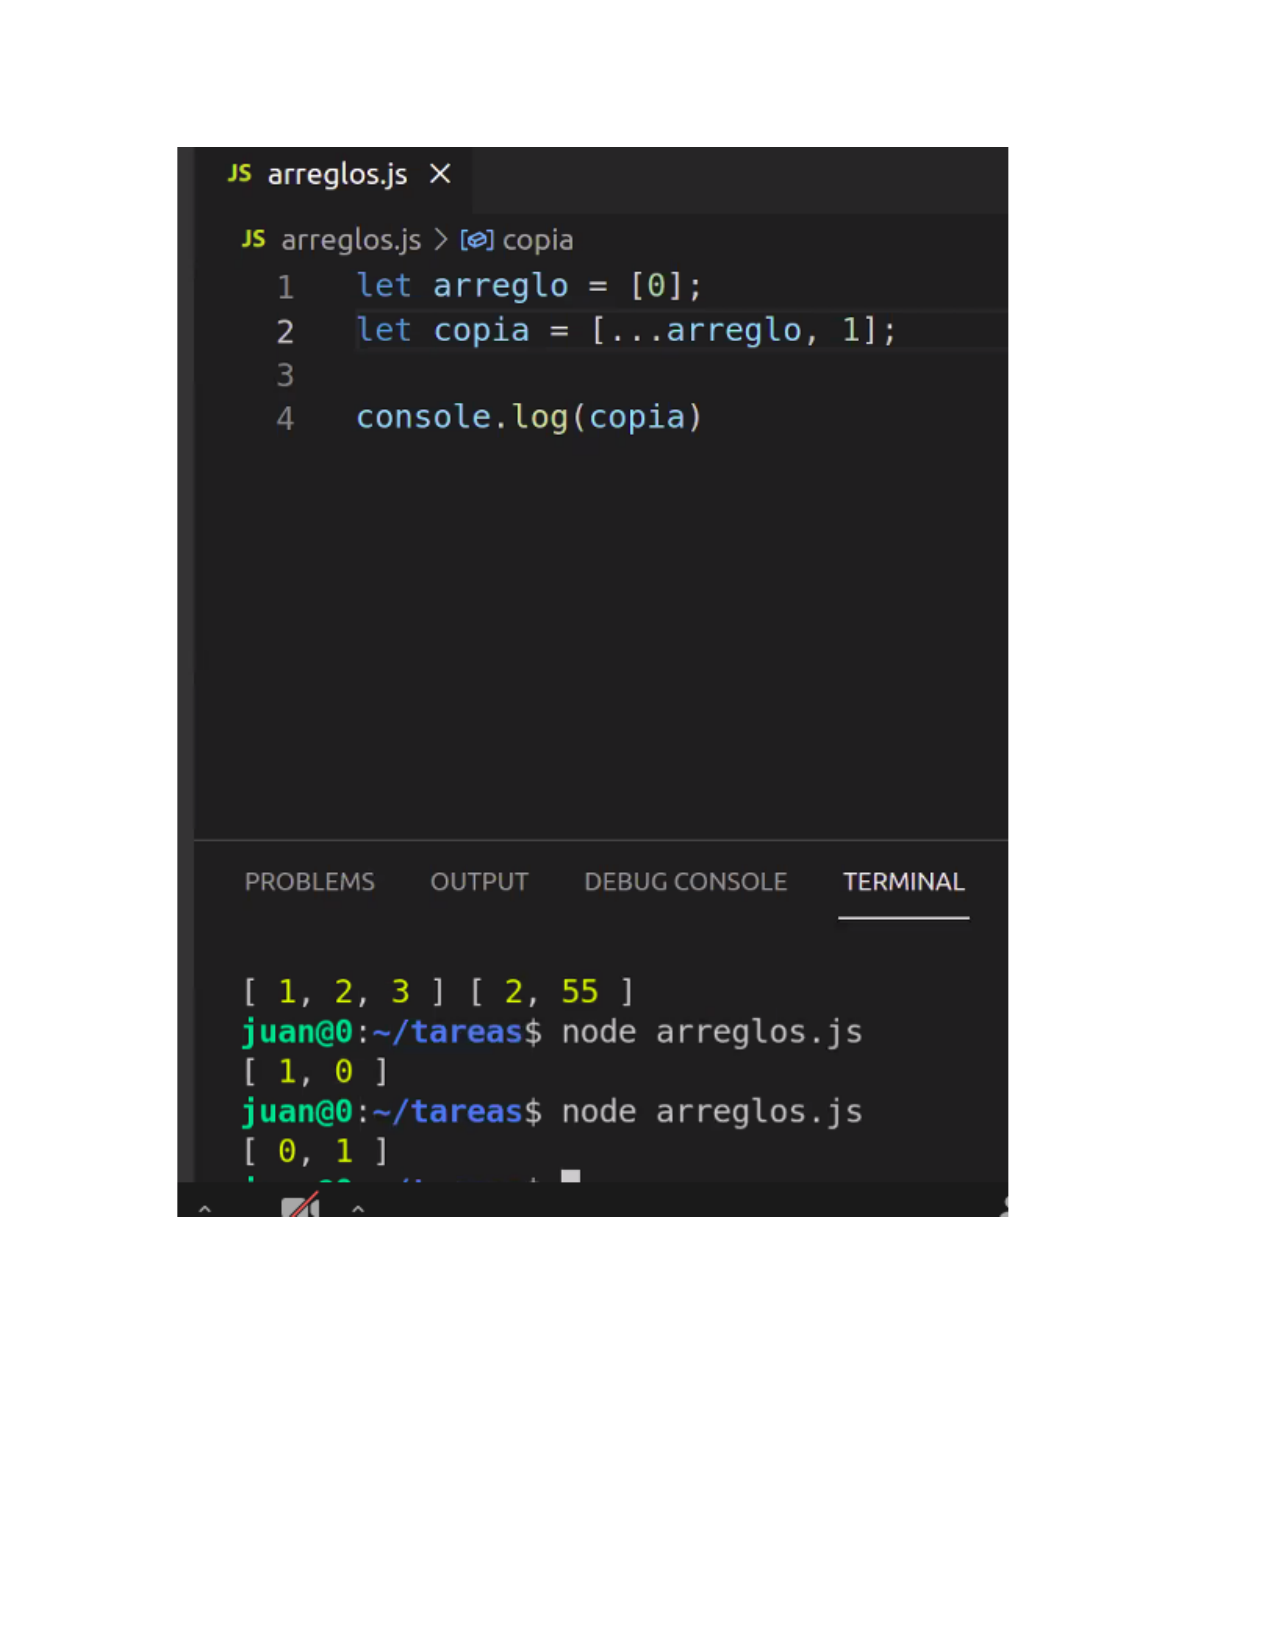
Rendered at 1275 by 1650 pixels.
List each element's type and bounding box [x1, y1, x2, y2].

picture [177, 147, 1009, 1217]
